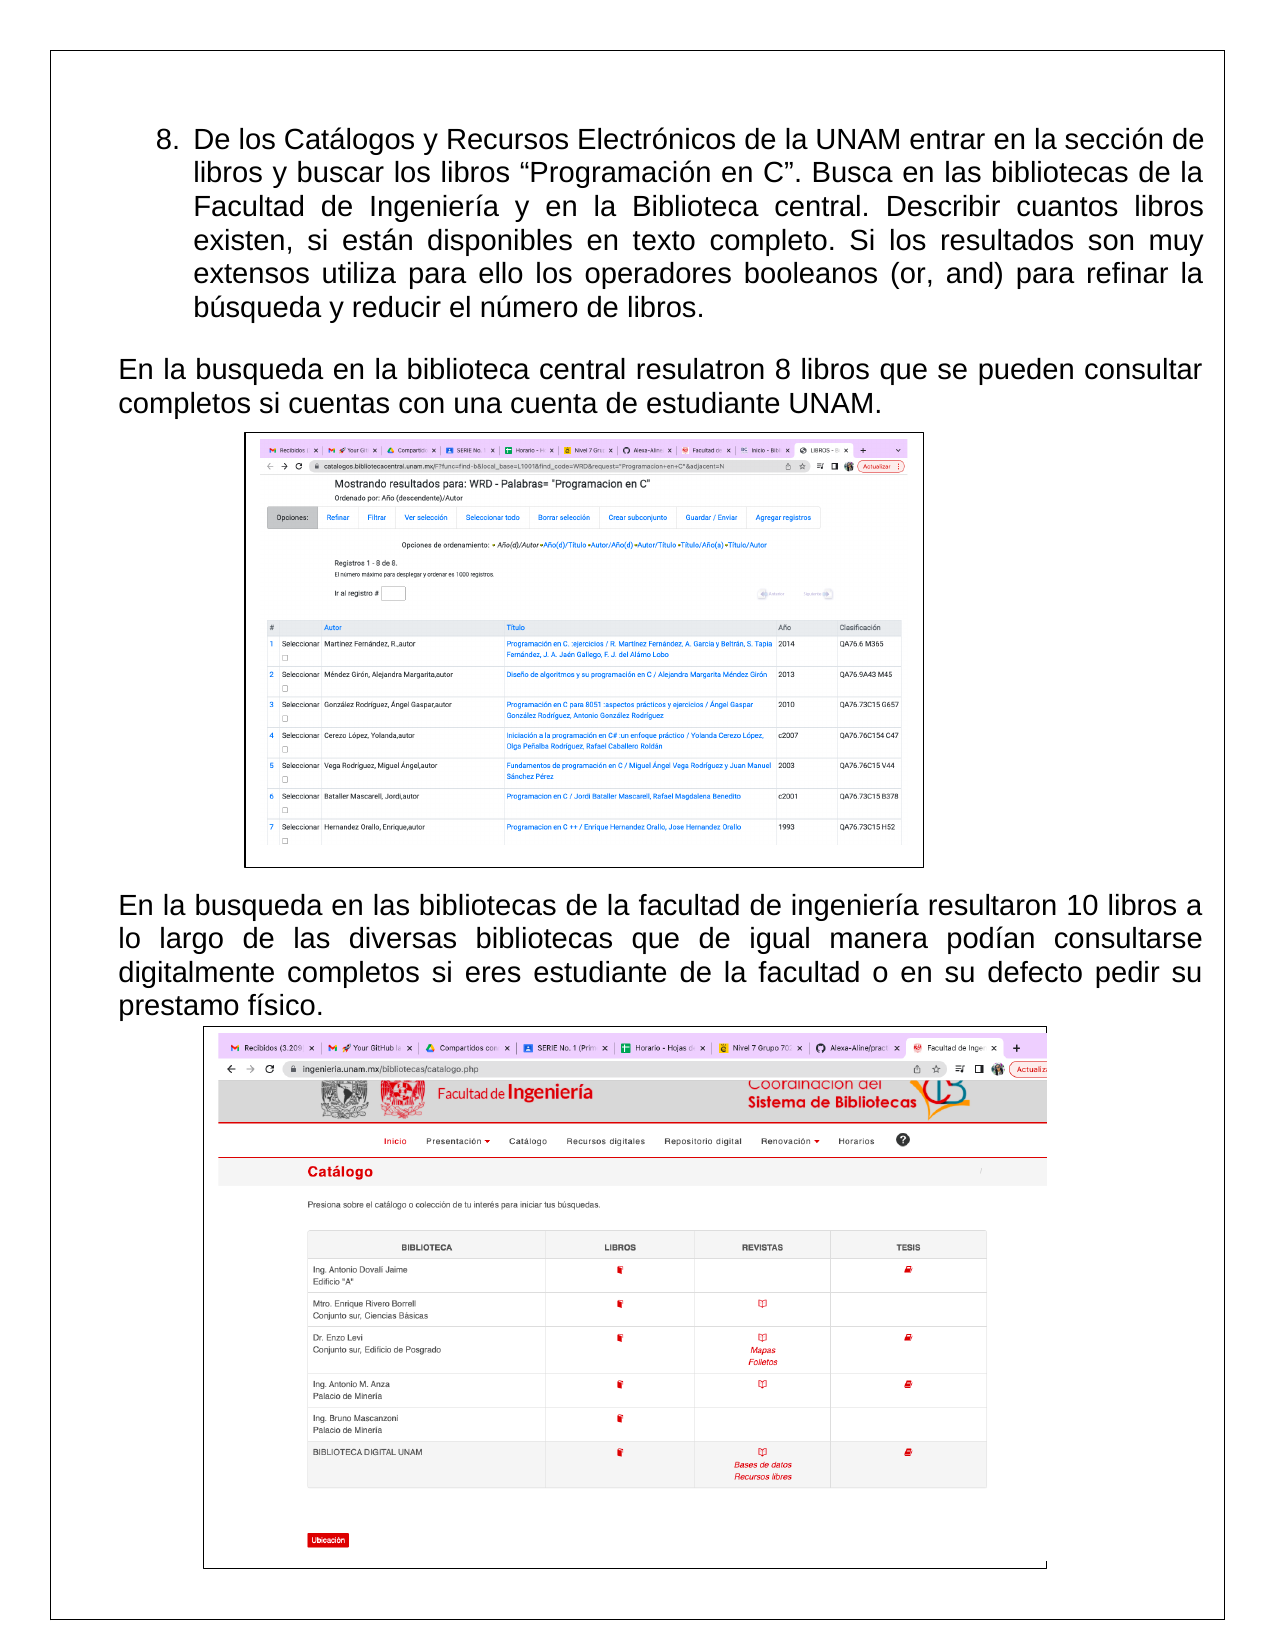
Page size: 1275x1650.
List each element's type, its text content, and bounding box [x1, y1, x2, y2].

picture [218, 1033, 1047, 1561]
text En la busqueda en las bibliotecas de la facultad de ingeniería resultaron 10 libros a lo largo de las diversas bibliotecas que de igual manera podían consultarse digitalmente completos si eres estudiante de la facultad o en su defecto pedir su prestamo físico. [118, 887, 1205, 1022]
picture [260, 439, 908, 845]
text En la busqueda en la biblioteca central resulatron 8 libros que se pueden consultar completos si cuentas con una cuenta de estudiante UNAM. [118, 352, 1205, 419]
list De los Catálogos y Recursos Electrónicos de la UNAM entrar en la sección de libros y buscar los libros “Programación en C”. Busca en las bibliotecas de la Facultad de Ingeniería y en la Biblioteca central. Describir cuantos libros existen, si están disponibles en texto completo. Si los resultados son muy extensos utiliza para ello los operadores booleanos (or, and) para refinar la búsqueda y reducir el número de libros. [156, 122, 1205, 323]
